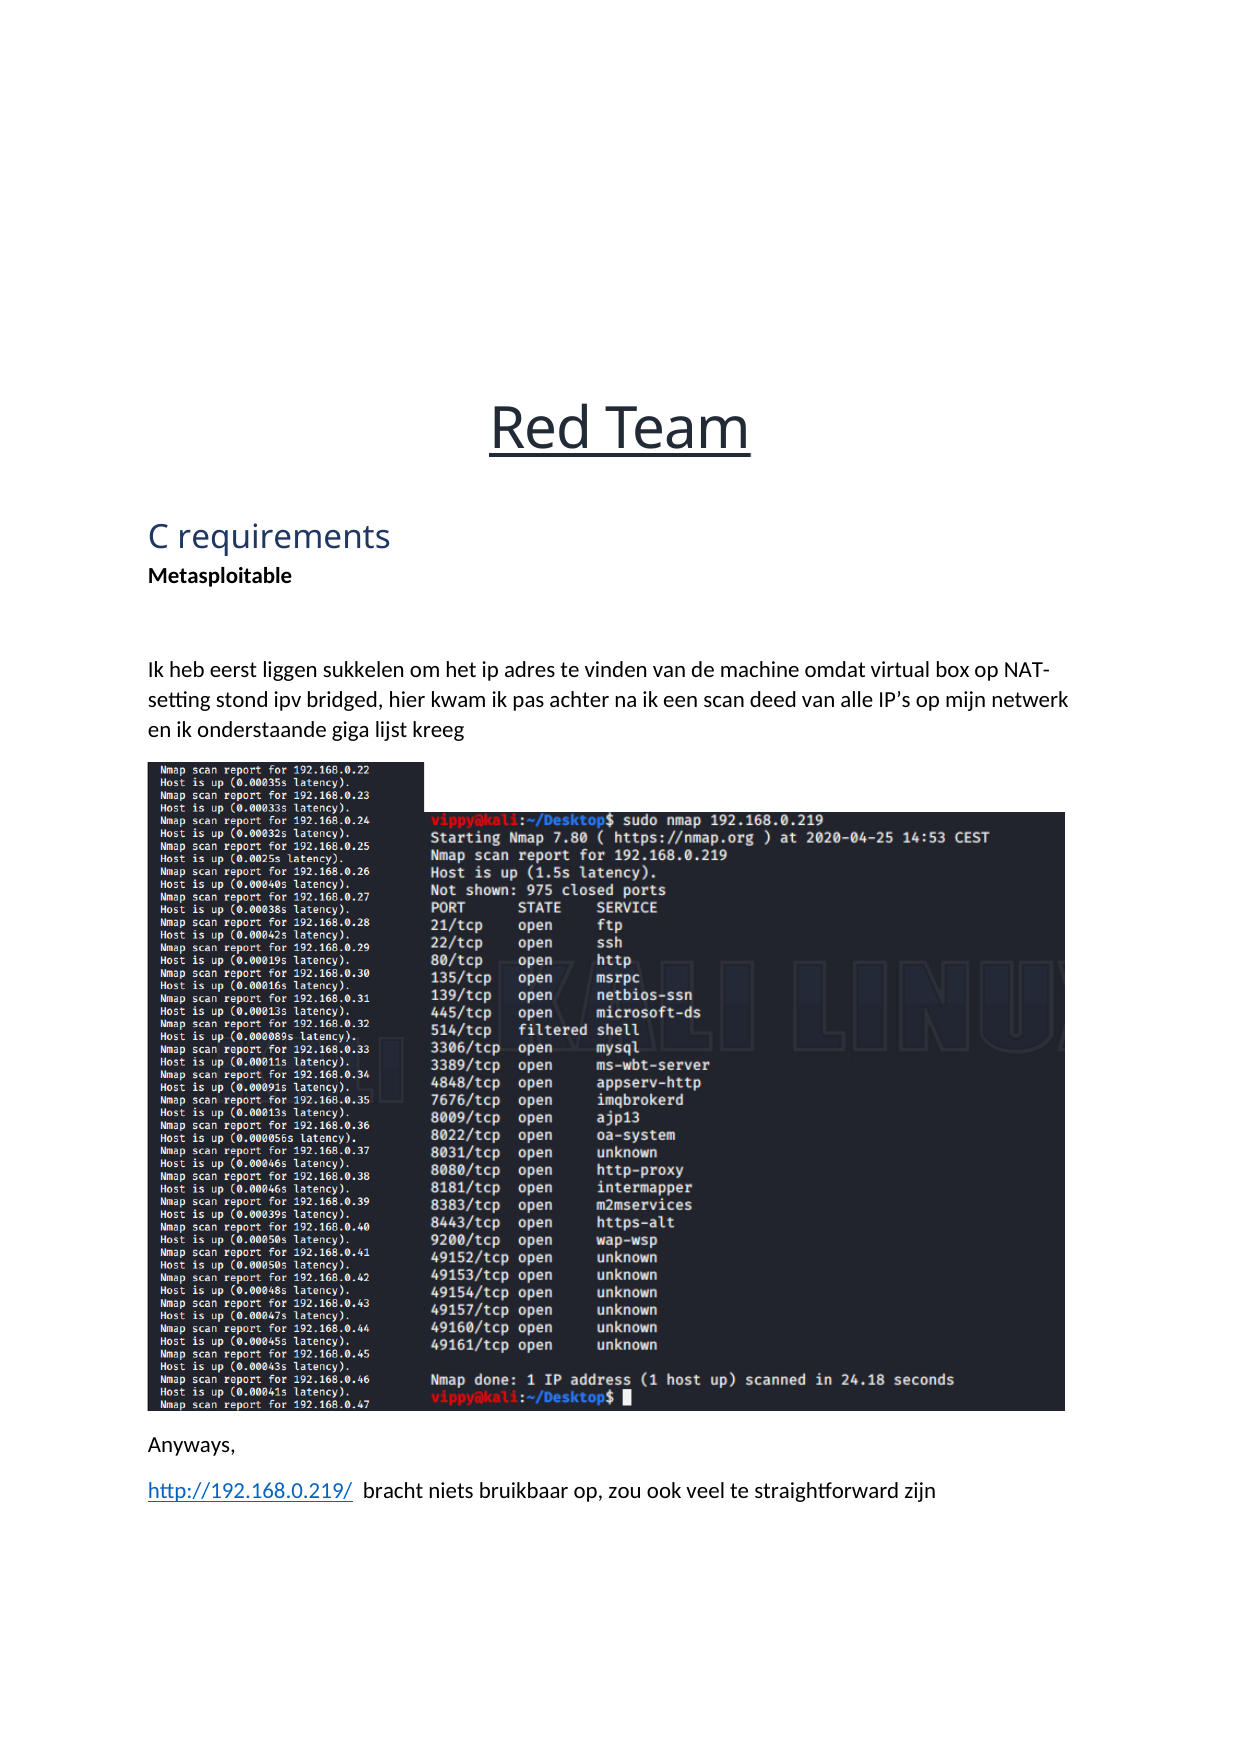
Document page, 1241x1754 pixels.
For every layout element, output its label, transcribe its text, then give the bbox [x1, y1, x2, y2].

picture [147, 762, 1065, 1411]
text Ik heb eerst liggen sukkelen om het ip adres te vinden van de machine omdat virtual box op NAT-setting stond ipv bridged, hier kwam ik pas achter na ik een scan deed van alle IP’s op mijn netwerk en ik onderstaande giga lijst kreeg [148, 655, 1093, 743]
text http://192.168.0.219/ bracht niets bruikbaar op, zou ook veel te straightforward zijn [148, 1477, 1093, 1504]
subtitle C requirements [148, 512, 1093, 558]
text Metasploitable [148, 561, 1093, 589]
text Anyways, [148, 1430, 1093, 1458]
title Red Team [148, 386, 1093, 466]
